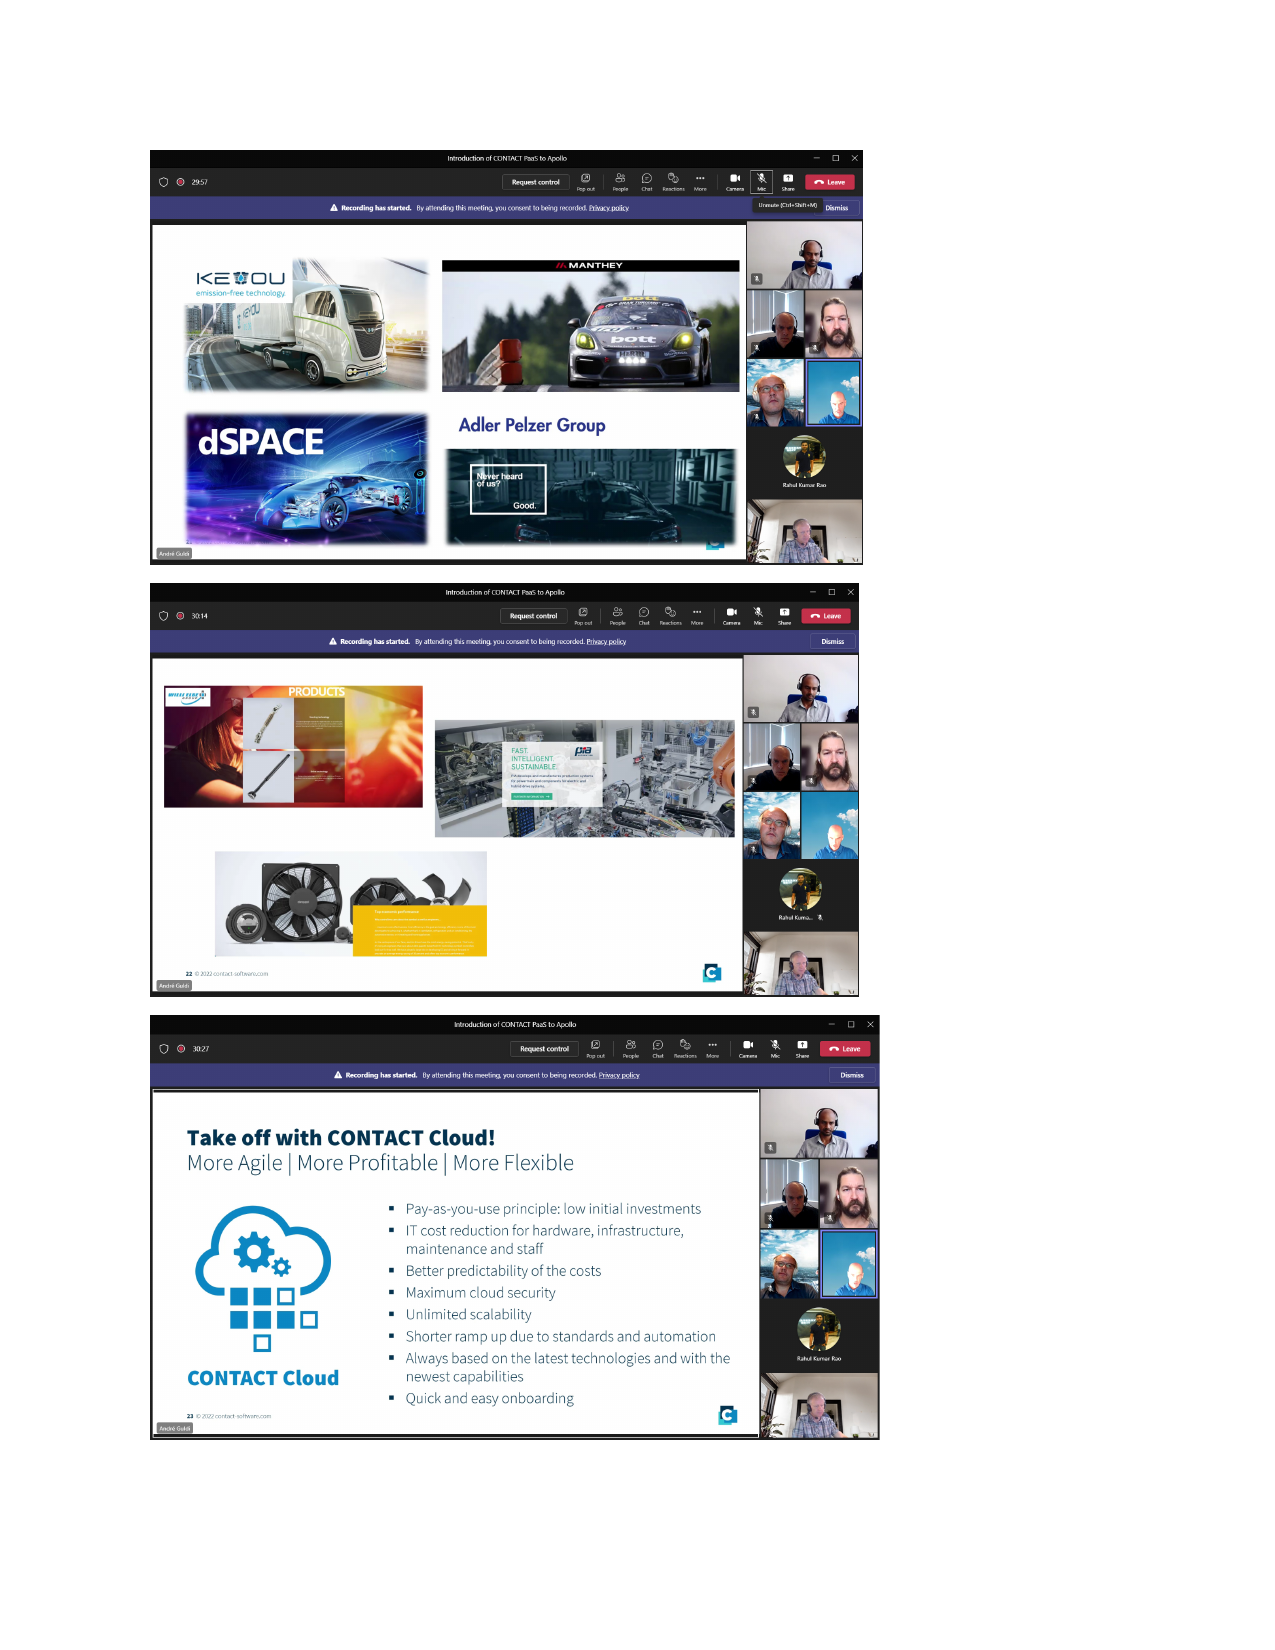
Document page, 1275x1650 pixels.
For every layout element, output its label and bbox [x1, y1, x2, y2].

picture [150, 583, 859, 997]
picture [150, 1015, 880, 1440]
picture [150, 150, 863, 565]
